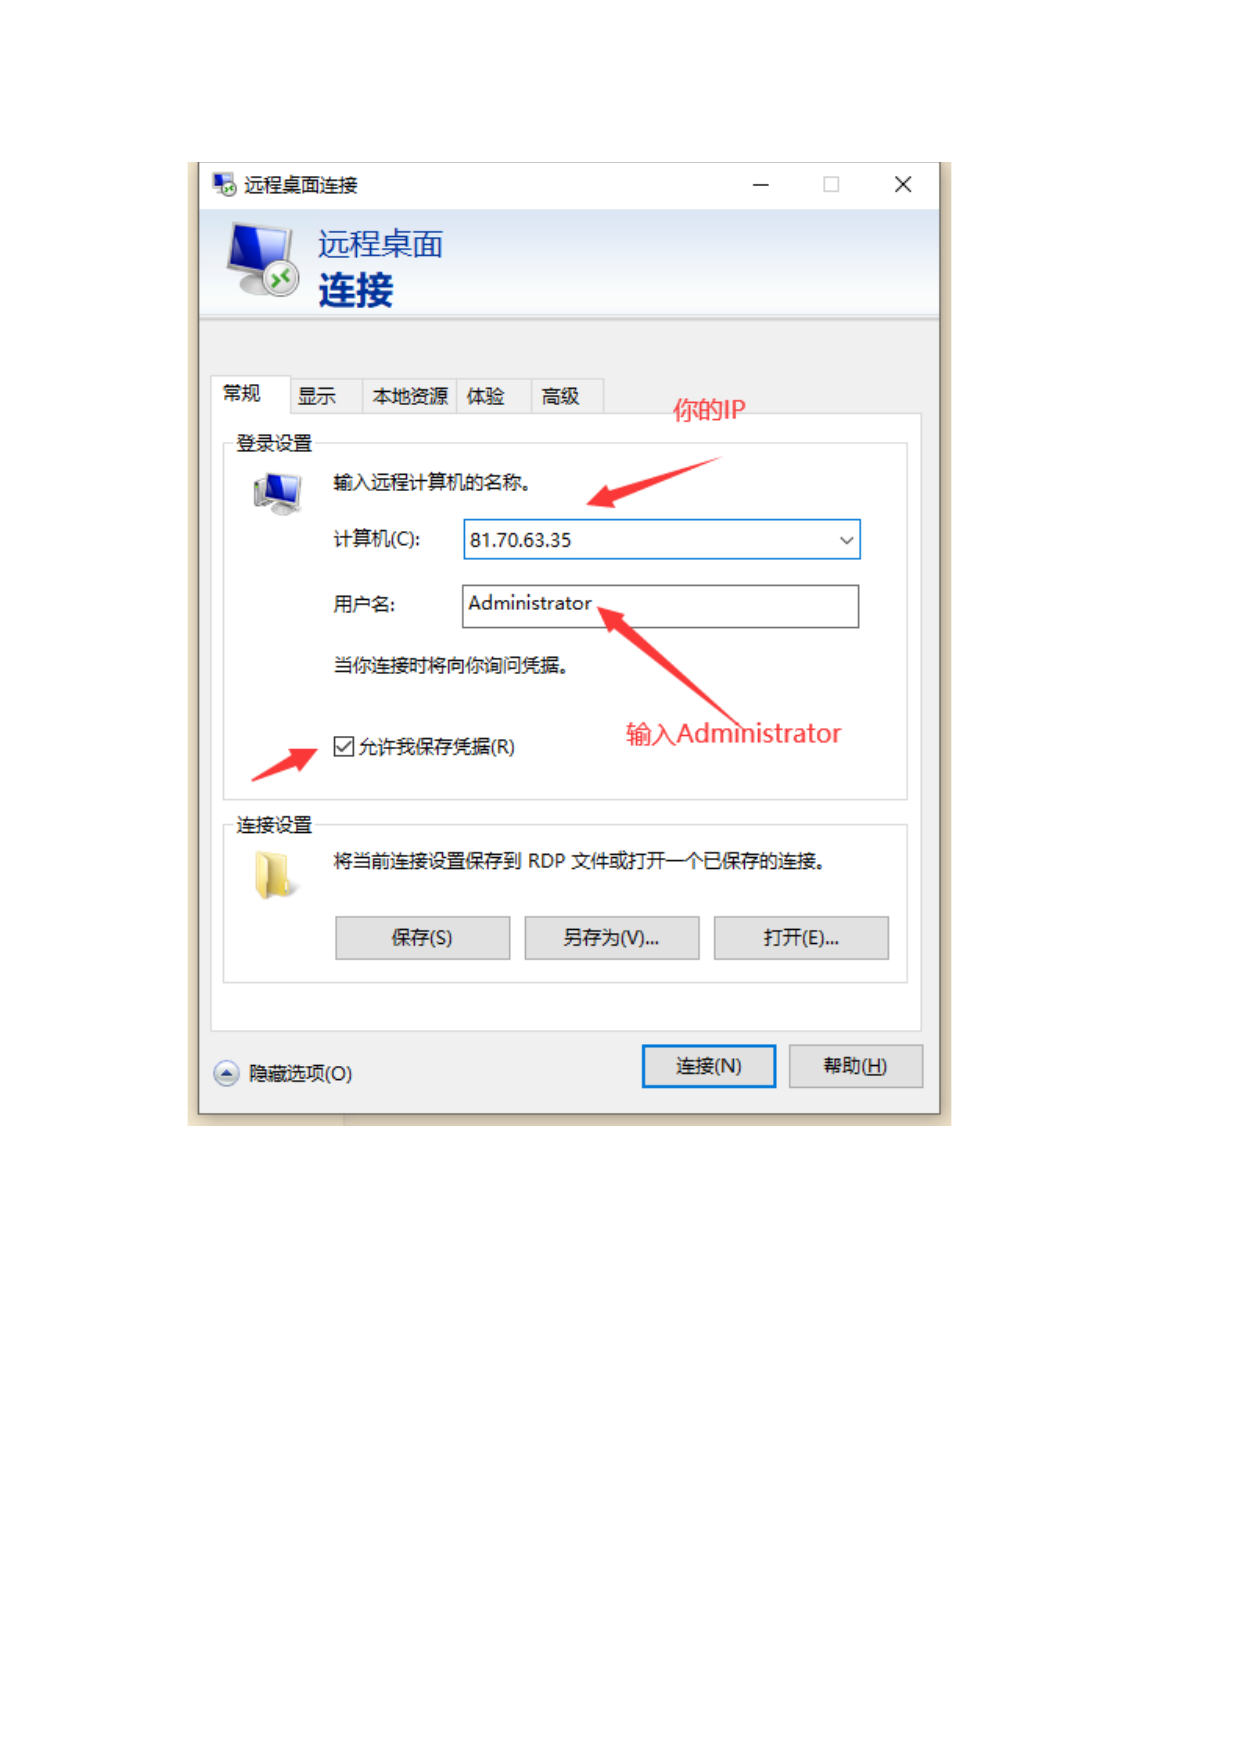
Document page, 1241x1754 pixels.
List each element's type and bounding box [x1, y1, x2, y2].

picture [187, 162, 952, 1126]
